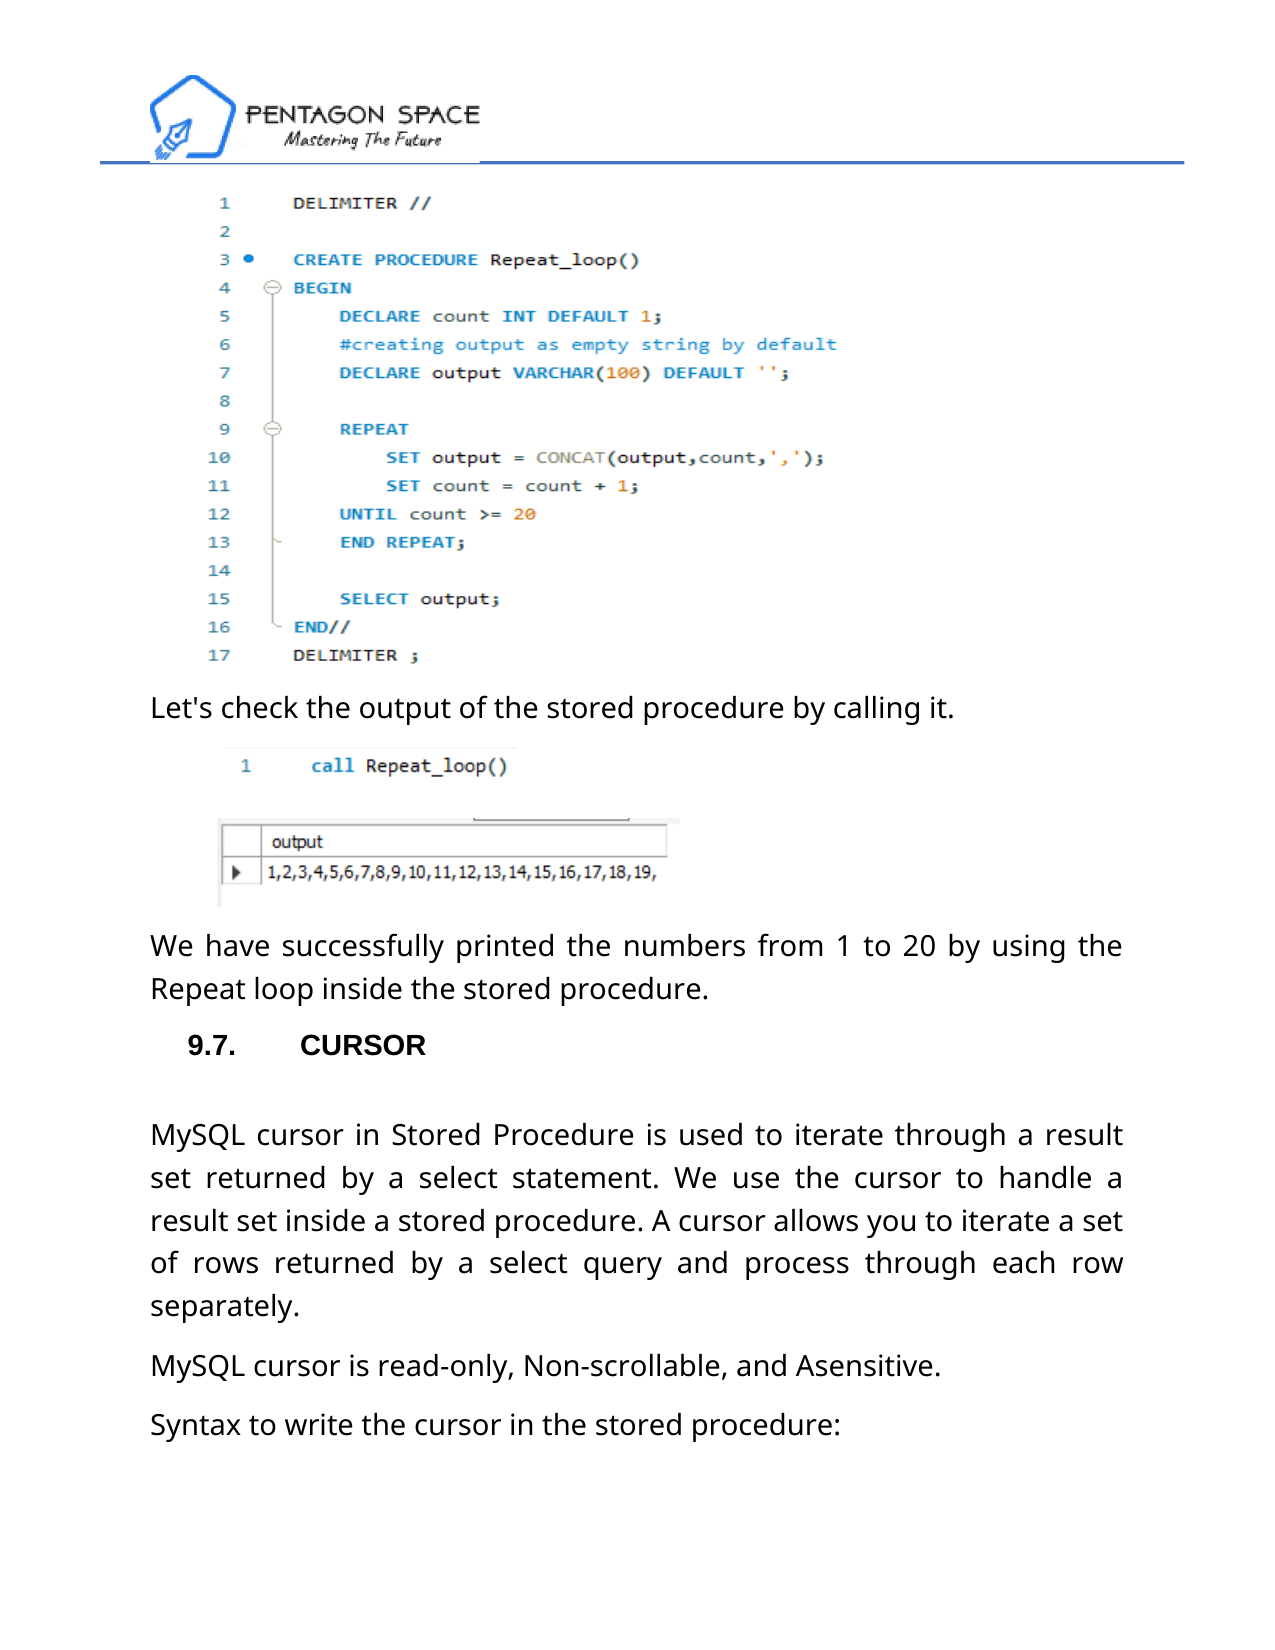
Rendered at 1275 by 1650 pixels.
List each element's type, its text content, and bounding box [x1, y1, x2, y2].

text We have successfully printed the numbers from 1 to 20 by using the Repeat loop inside the stored procedure. [150, 925, 1125, 1008]
text MySQL cursor in Stored Procedure is used to iterate through a result set returned by a select statement. We use the cursor to handle a result set inside a stored procedure. A cursor allows you to iterate a set of rows returned by a select query and process through each row separately. [150, 1114, 1125, 1325]
picture [150, 75, 480, 163]
text MySQL cursor is read-only, Non-scrollable, and Asensitive. [150, 1345, 1125, 1384]
text Let's check the output of the stored procedure by calling it. [150, 688, 1125, 727]
text Syntax to write the cursor in the stored procedure: [150, 1404, 1125, 1444]
picture [225, 747, 518, 788]
picture [201, 190, 854, 669]
subtitle CURSOR [187, 1028, 1125, 1061]
picture [217, 818, 680, 907]
